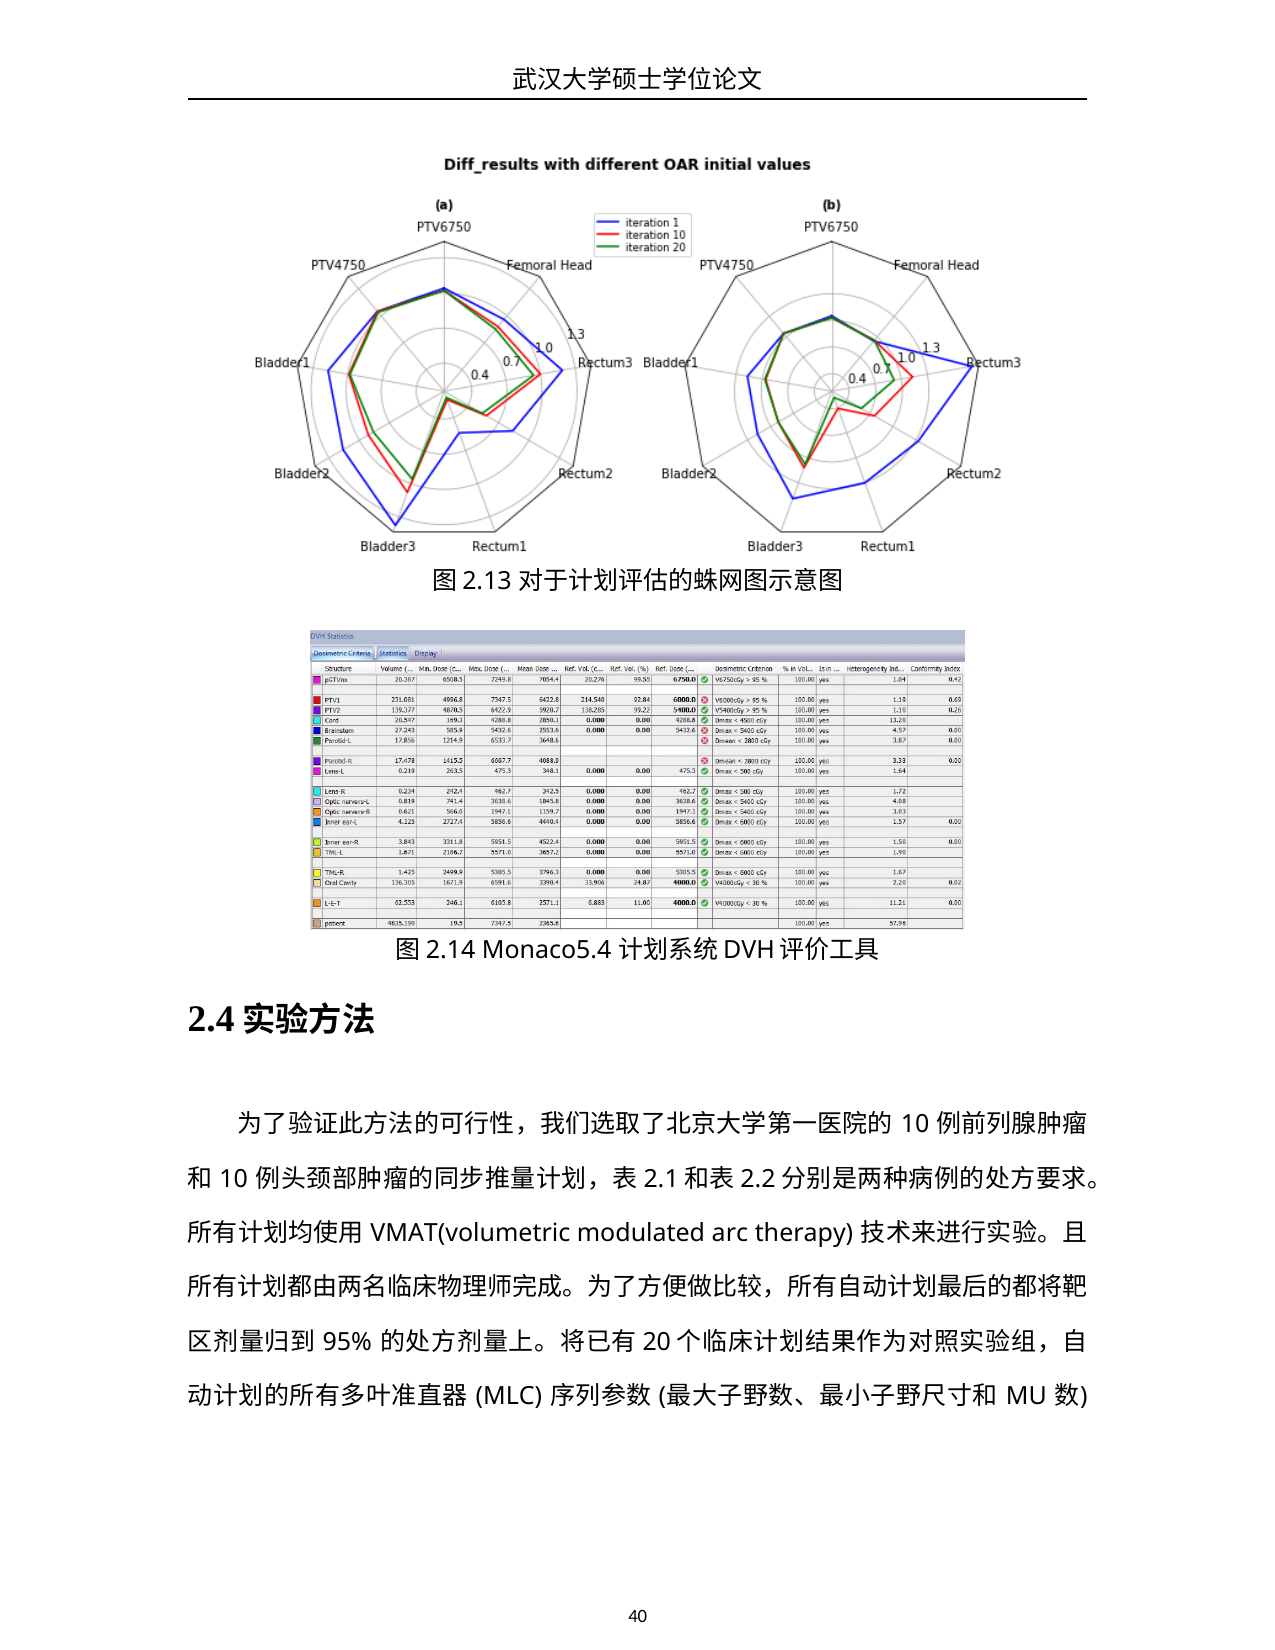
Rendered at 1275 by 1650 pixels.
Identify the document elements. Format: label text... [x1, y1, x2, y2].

subtitle 2.4实验方法 [187, 993, 1087, 1041]
text 图2.13 对于计划评估的蛛网图示意图 [187, 561, 1087, 597]
picture [246, 150, 1029, 561]
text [187, 1104, 1087, 1412]
text 图2.14 Monaco5.4 计划系统DVH评价工具 [187, 930, 1087, 966]
picture [310, 630, 965, 930]
